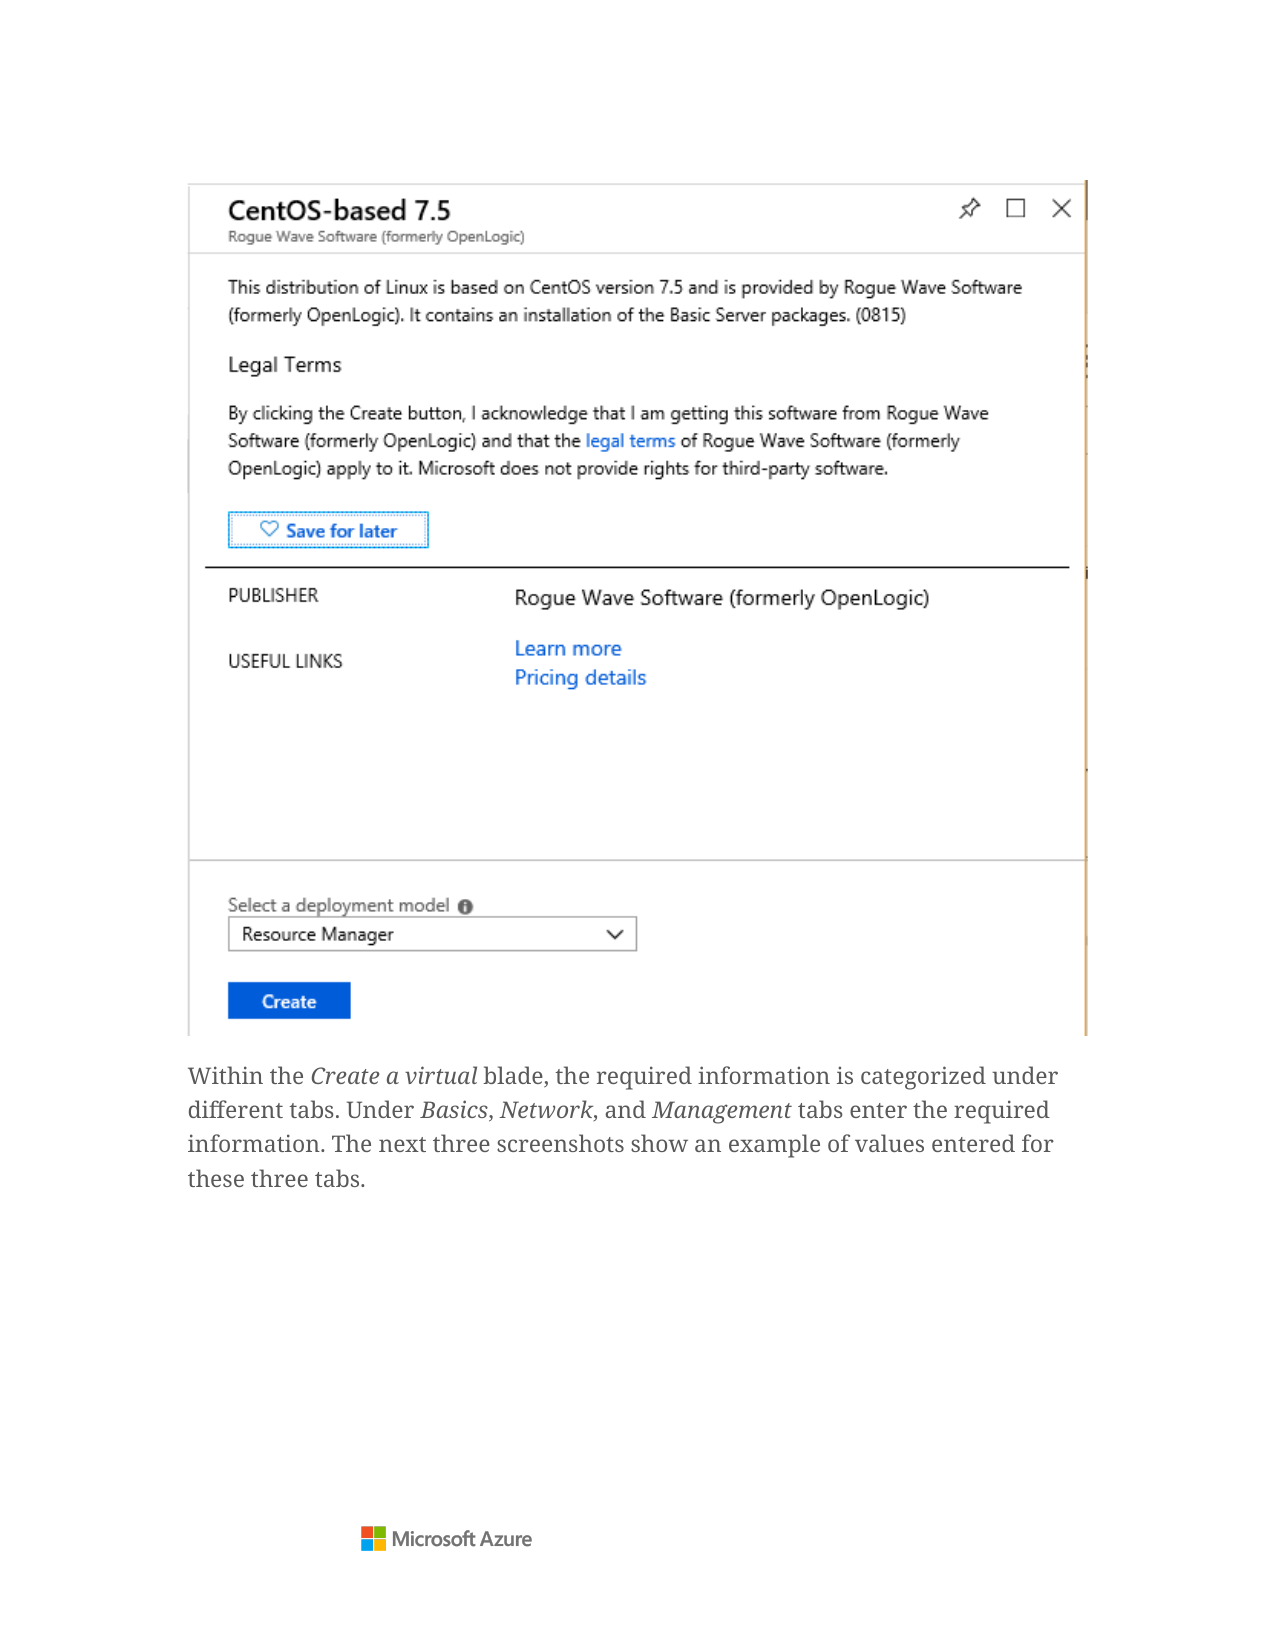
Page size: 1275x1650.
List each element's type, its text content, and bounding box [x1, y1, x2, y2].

text Within the Create a virtual blade, the required information is categorized under different tabs. Under Basics, Network, and Management tabs enter the required information. The next three screenshots show an example of values entered for these three tabs. [187, 1059, 1087, 1194]
picture [187, 180, 1088, 1036]
picture [337, 1502, 557, 1575]
